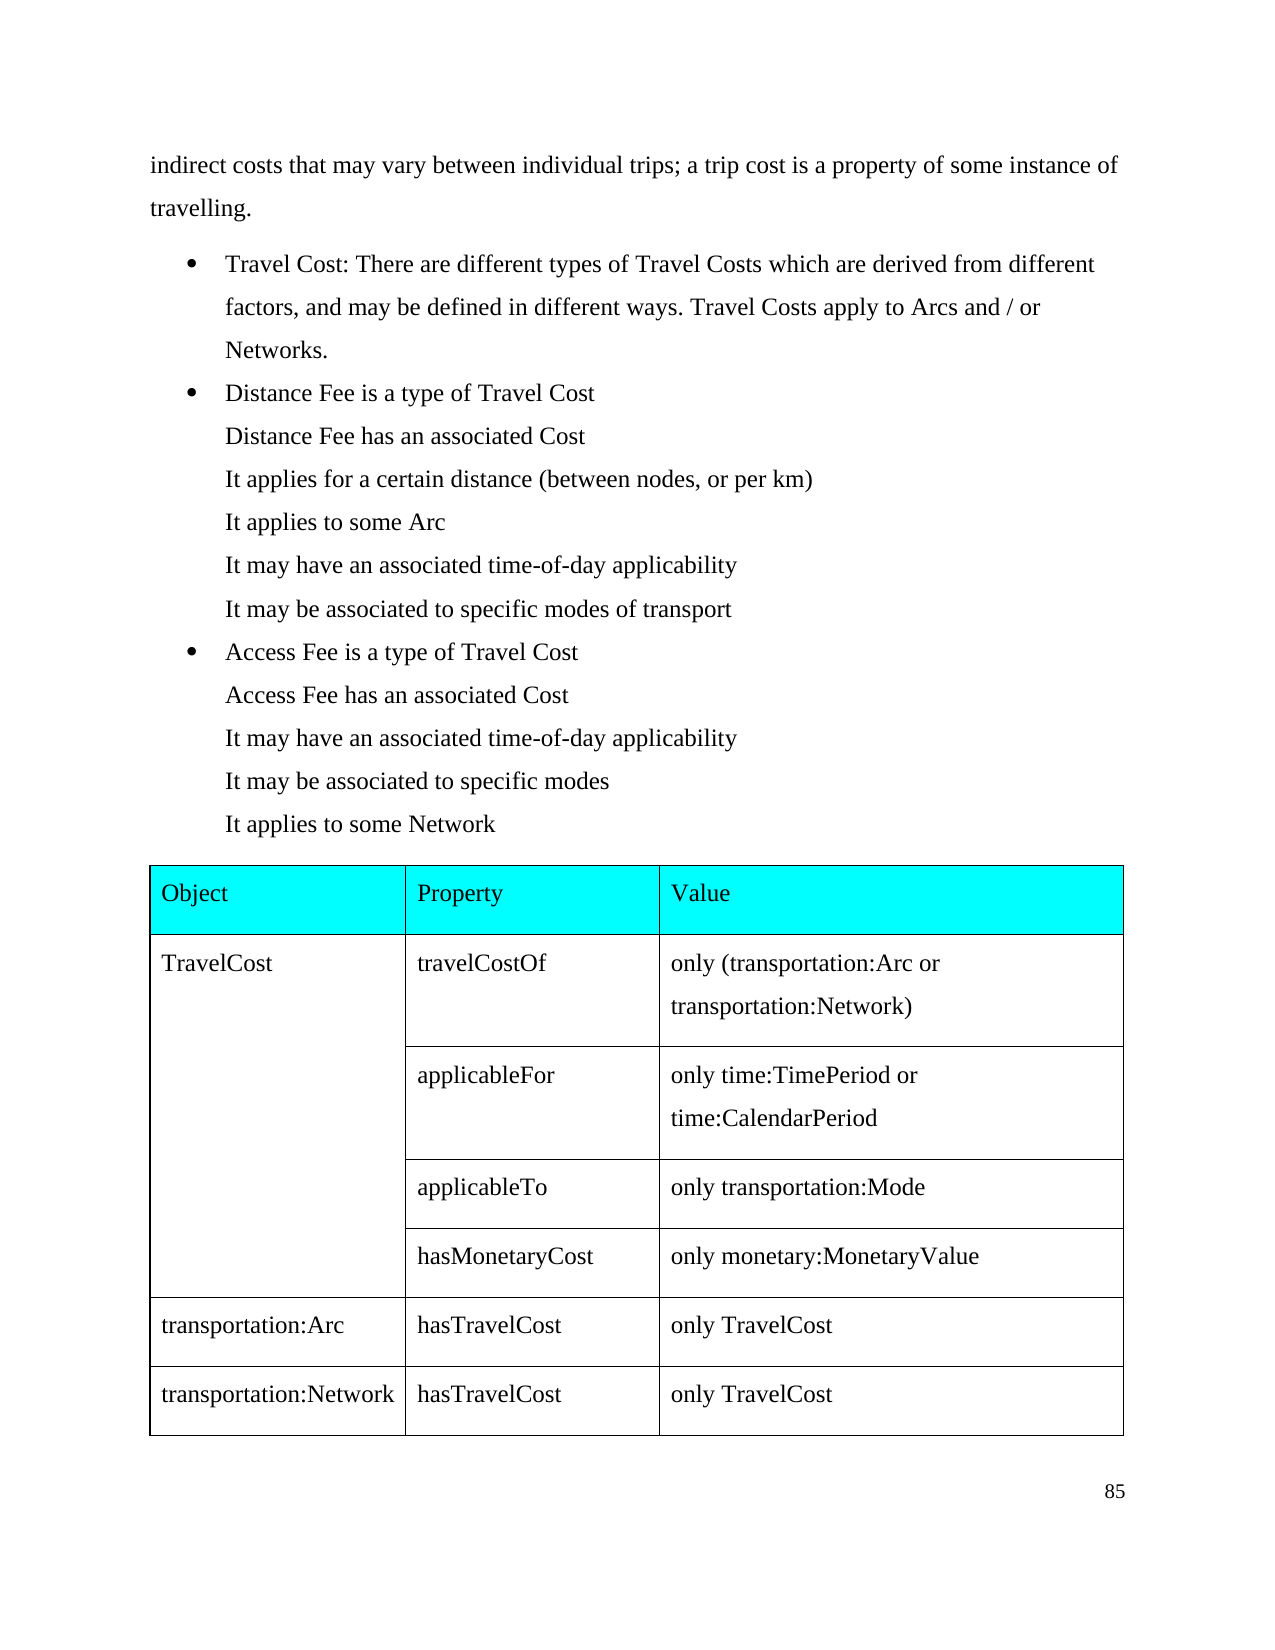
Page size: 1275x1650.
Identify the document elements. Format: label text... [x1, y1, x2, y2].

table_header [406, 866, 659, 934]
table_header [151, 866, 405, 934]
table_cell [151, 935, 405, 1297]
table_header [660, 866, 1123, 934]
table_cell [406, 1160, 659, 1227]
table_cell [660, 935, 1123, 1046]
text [150, 150, 1125, 222]
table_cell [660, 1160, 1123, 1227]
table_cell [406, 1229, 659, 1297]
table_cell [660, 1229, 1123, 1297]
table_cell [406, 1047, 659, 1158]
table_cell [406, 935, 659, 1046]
list Distance Fee is a type of Travel Cost Distance Fee has an associated Cost It applies for a certain distance (between nodes, or per km) It applies to some Arc It may have an associated time-of-day applicability It may be associated to specific modes of transport [187, 378, 1125, 622]
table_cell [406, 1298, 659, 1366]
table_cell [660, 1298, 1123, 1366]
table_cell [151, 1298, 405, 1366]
list Travel Cost: There are different types of Travel Costs which are derived from different factors, and may be defined in different ways. Travel Costs apply to Arcs and / or Networks. [187, 249, 1125, 364]
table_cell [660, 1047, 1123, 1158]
list Access Fee is a type of Travel Cost Access Fee has an associated Cost It may have an associated time-of-day applicability It may be associated to specific modes It applies to some Network [187, 637, 1125, 838]
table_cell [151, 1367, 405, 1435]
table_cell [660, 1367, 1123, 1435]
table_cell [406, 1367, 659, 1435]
